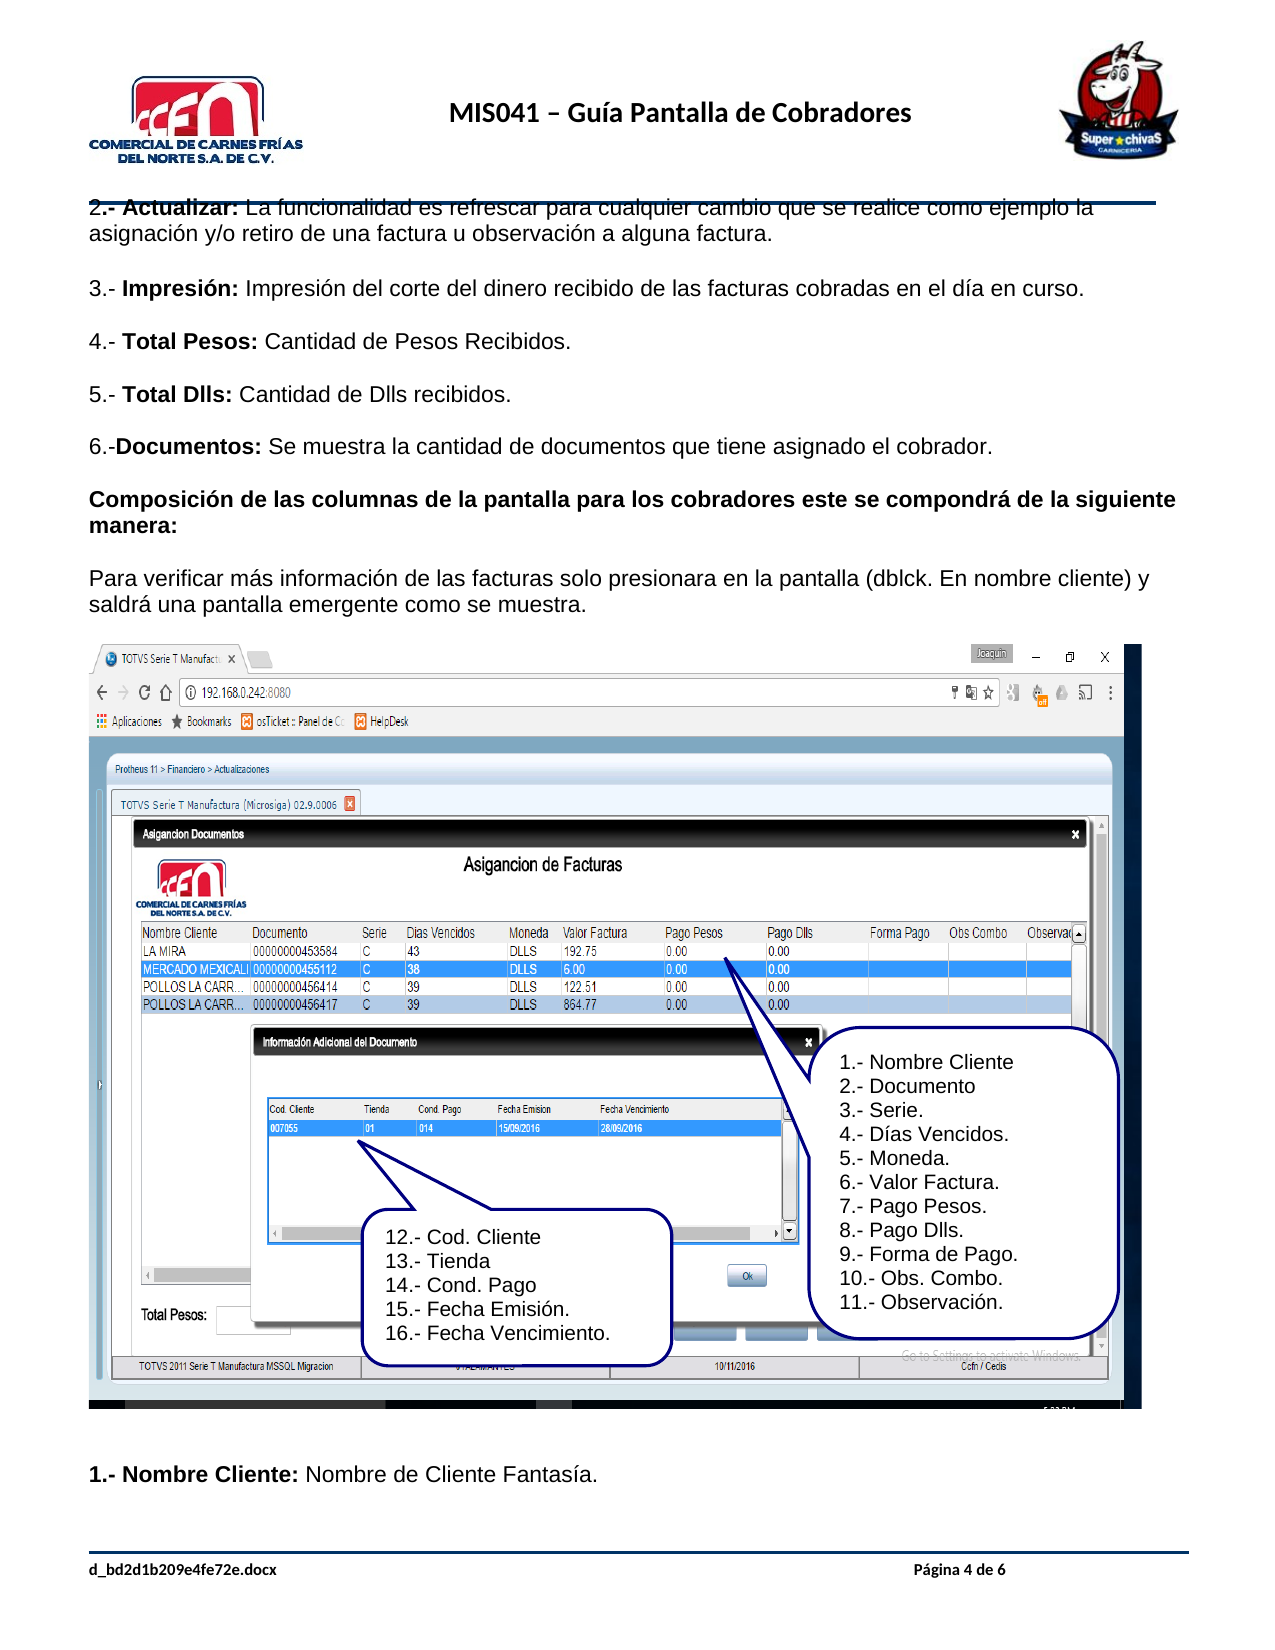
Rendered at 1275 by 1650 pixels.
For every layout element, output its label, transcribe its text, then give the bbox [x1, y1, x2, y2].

text 3.- Impresión: Impresión del corte del dinero recibido de las facturas cobradas en el día en curso. [89, 275, 1186, 302]
text 1.- Nombre Cliente: Nombre de Cliente Fantasía. [89, 1461, 1186, 1488]
picture [88, 644, 1142, 1409]
picture [88, 75, 304, 165]
text Composición de las columnas de la pantalla para los cobradores este se compondrá de la siguiente manera: [89, 486, 1186, 539]
text 2.- Actualizar: La funcionalidad es refrescar para cualquier cambio que se realice como ejemplo la asignación y/o retiro de una factura u observación a alguna factura. [89, 194, 1186, 246]
text Para verificar más información de las facturas solo presionara en la pantalla (dblck. En nombre cliente) y saldrá una pantalla emergente como se muestra. [89, 565, 1186, 618]
text 5.- Total Dlls: Cantidad de Dlls recibidos. [89, 381, 1186, 407]
text 4.- Total Pesos: Cantidad de Pesos Recibidos. [89, 328, 1186, 354]
picture [1057, 40, 1180, 161]
text 6.-Documentos: Se muestra la cantidad de documentos que tiene asignado el cobrador. [89, 433, 1186, 460]
